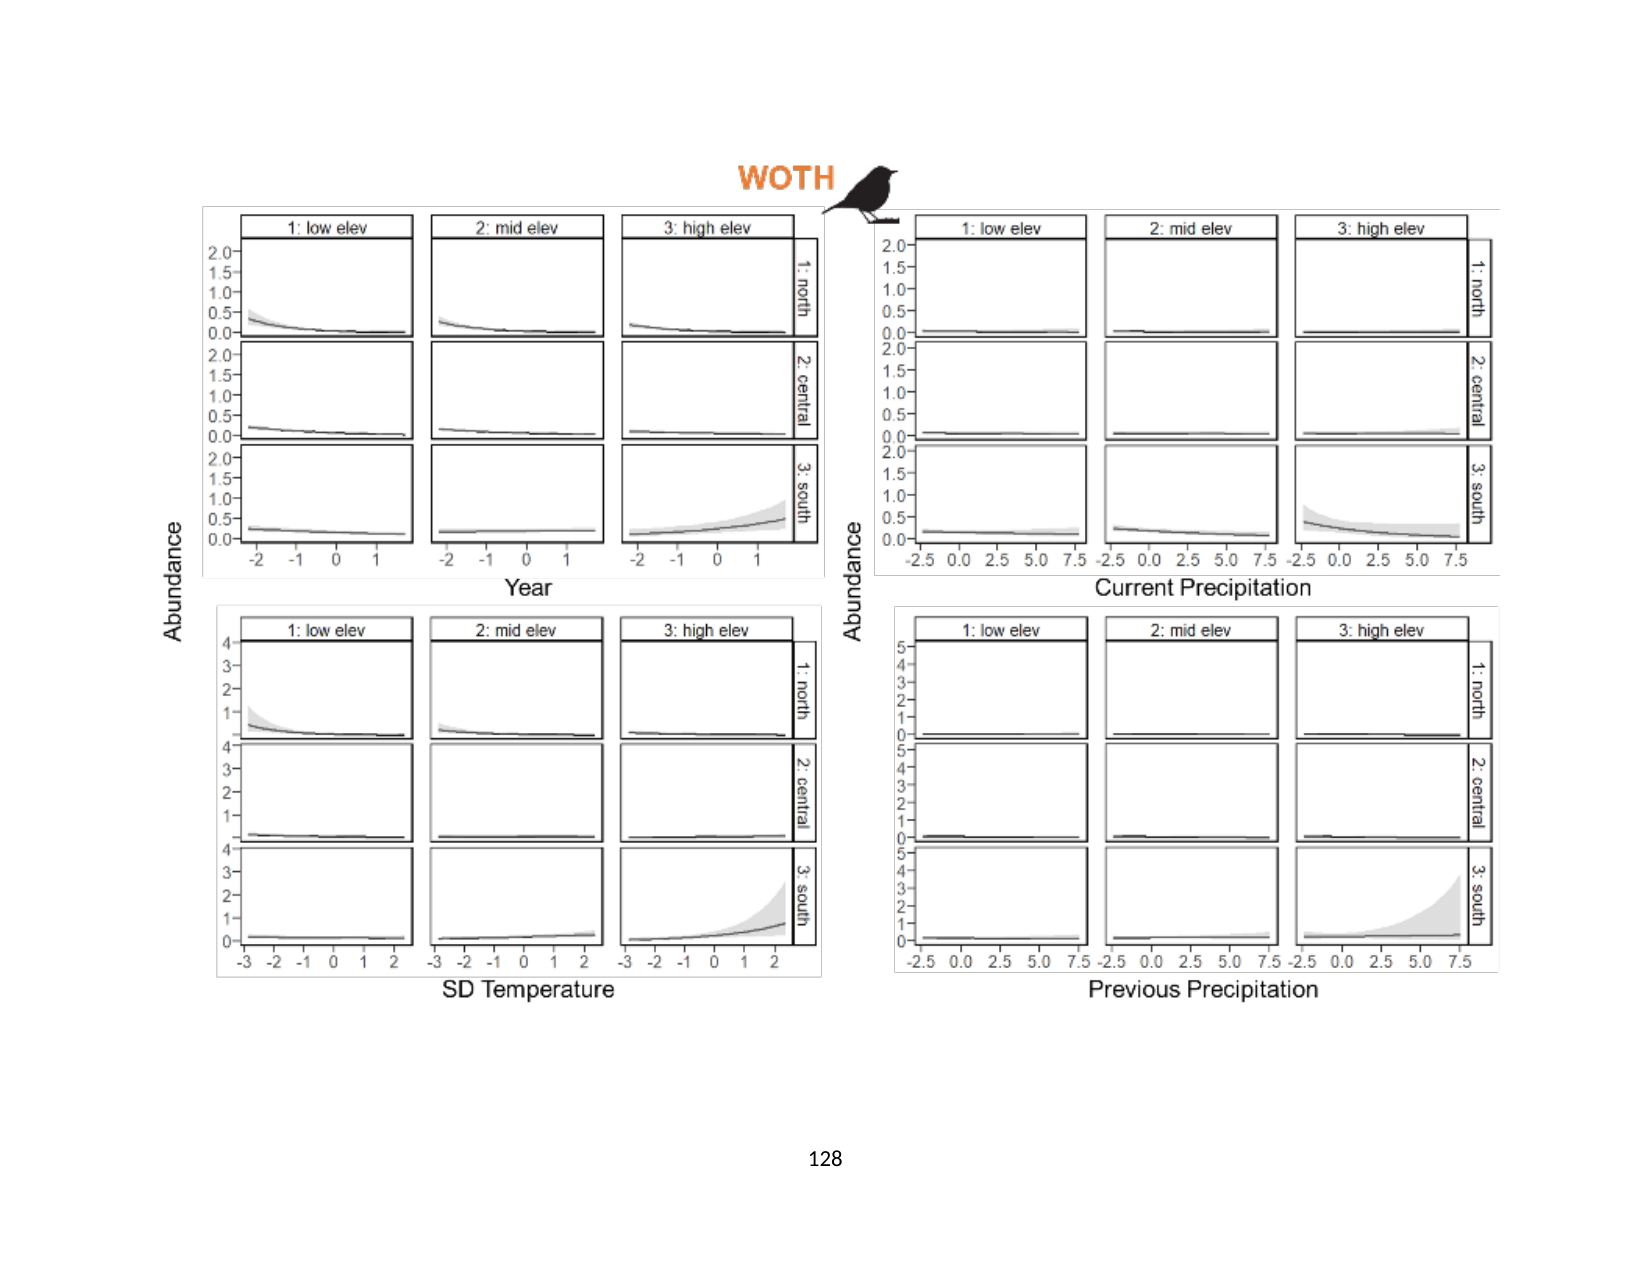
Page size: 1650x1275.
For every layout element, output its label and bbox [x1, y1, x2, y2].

picture [150, 150, 1500, 1018]
